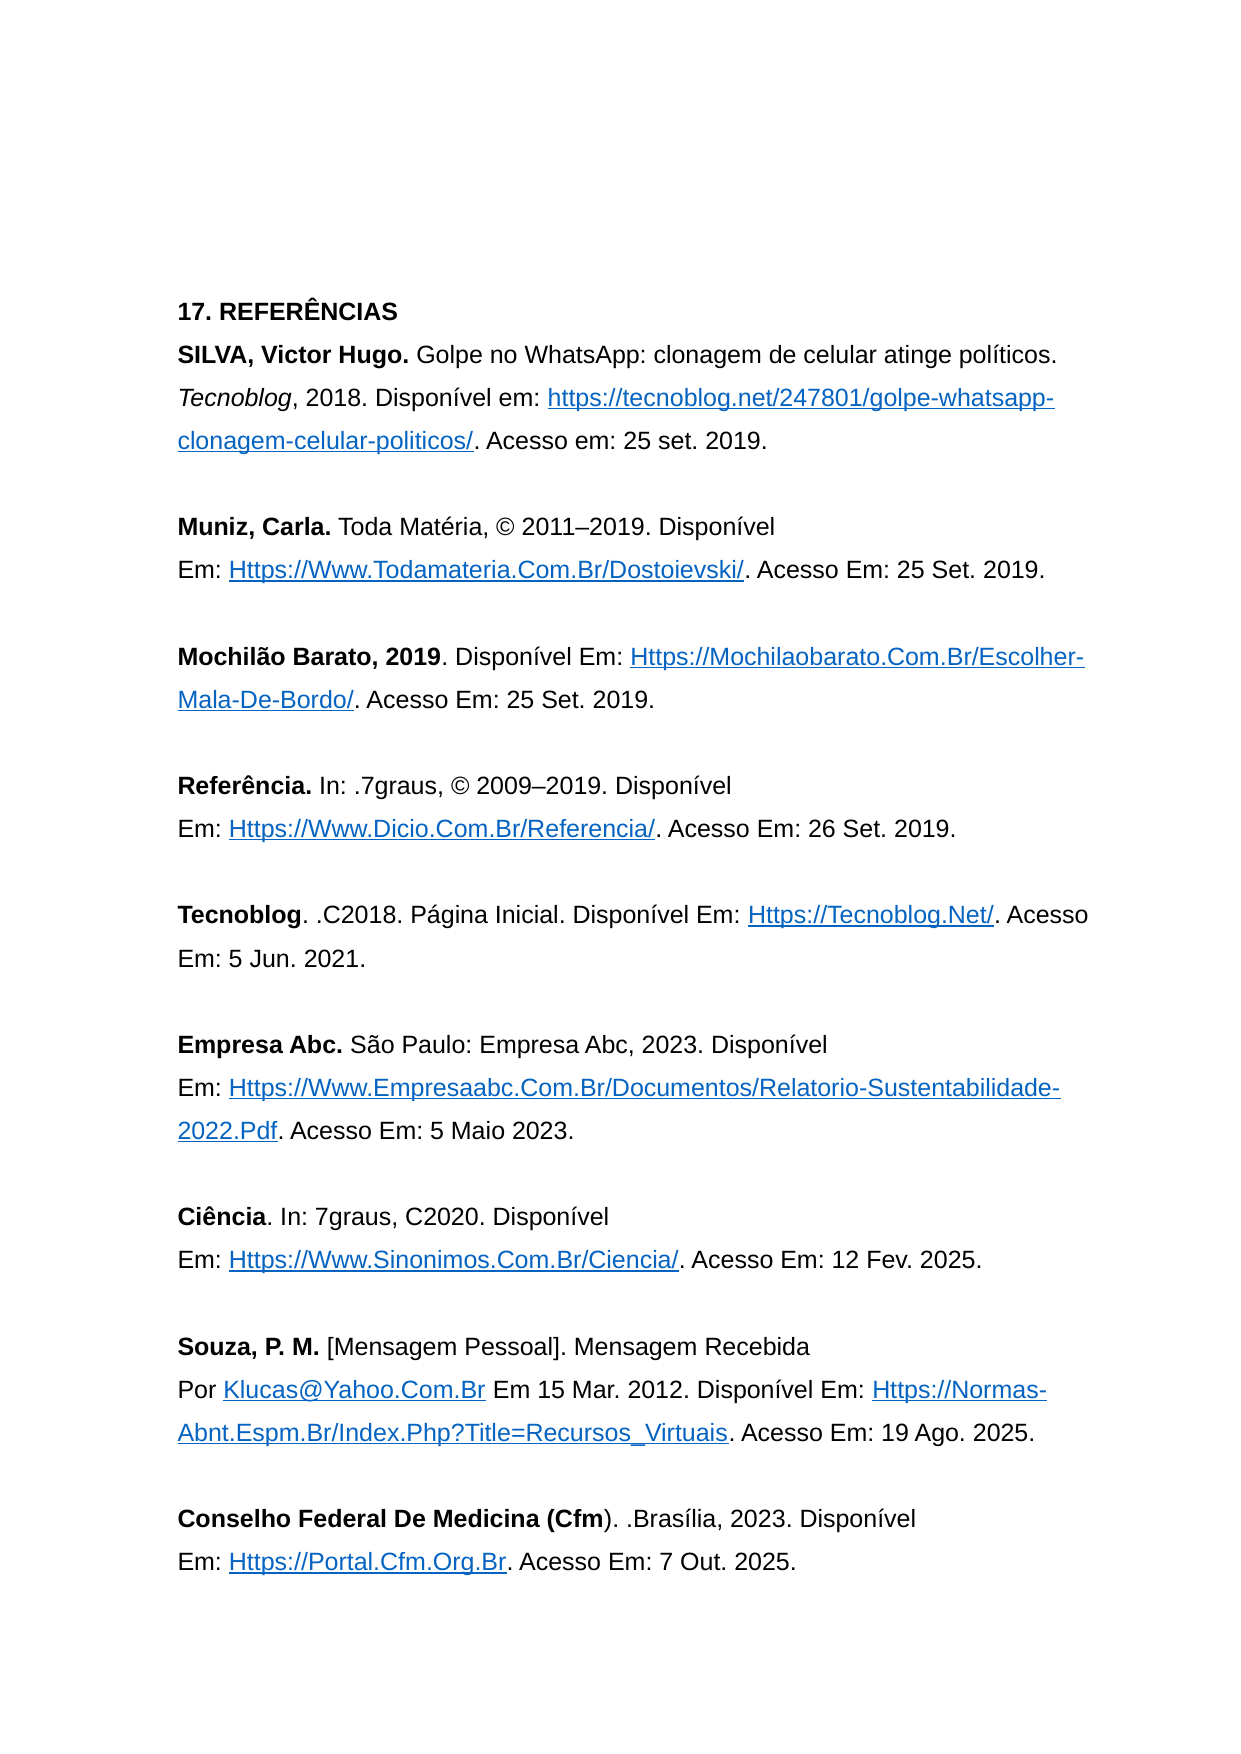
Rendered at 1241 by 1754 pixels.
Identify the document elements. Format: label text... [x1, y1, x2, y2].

subtitle 17. REFERÊNCIAS [177, 297, 1122, 326]
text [177, 340, 1122, 1619]
